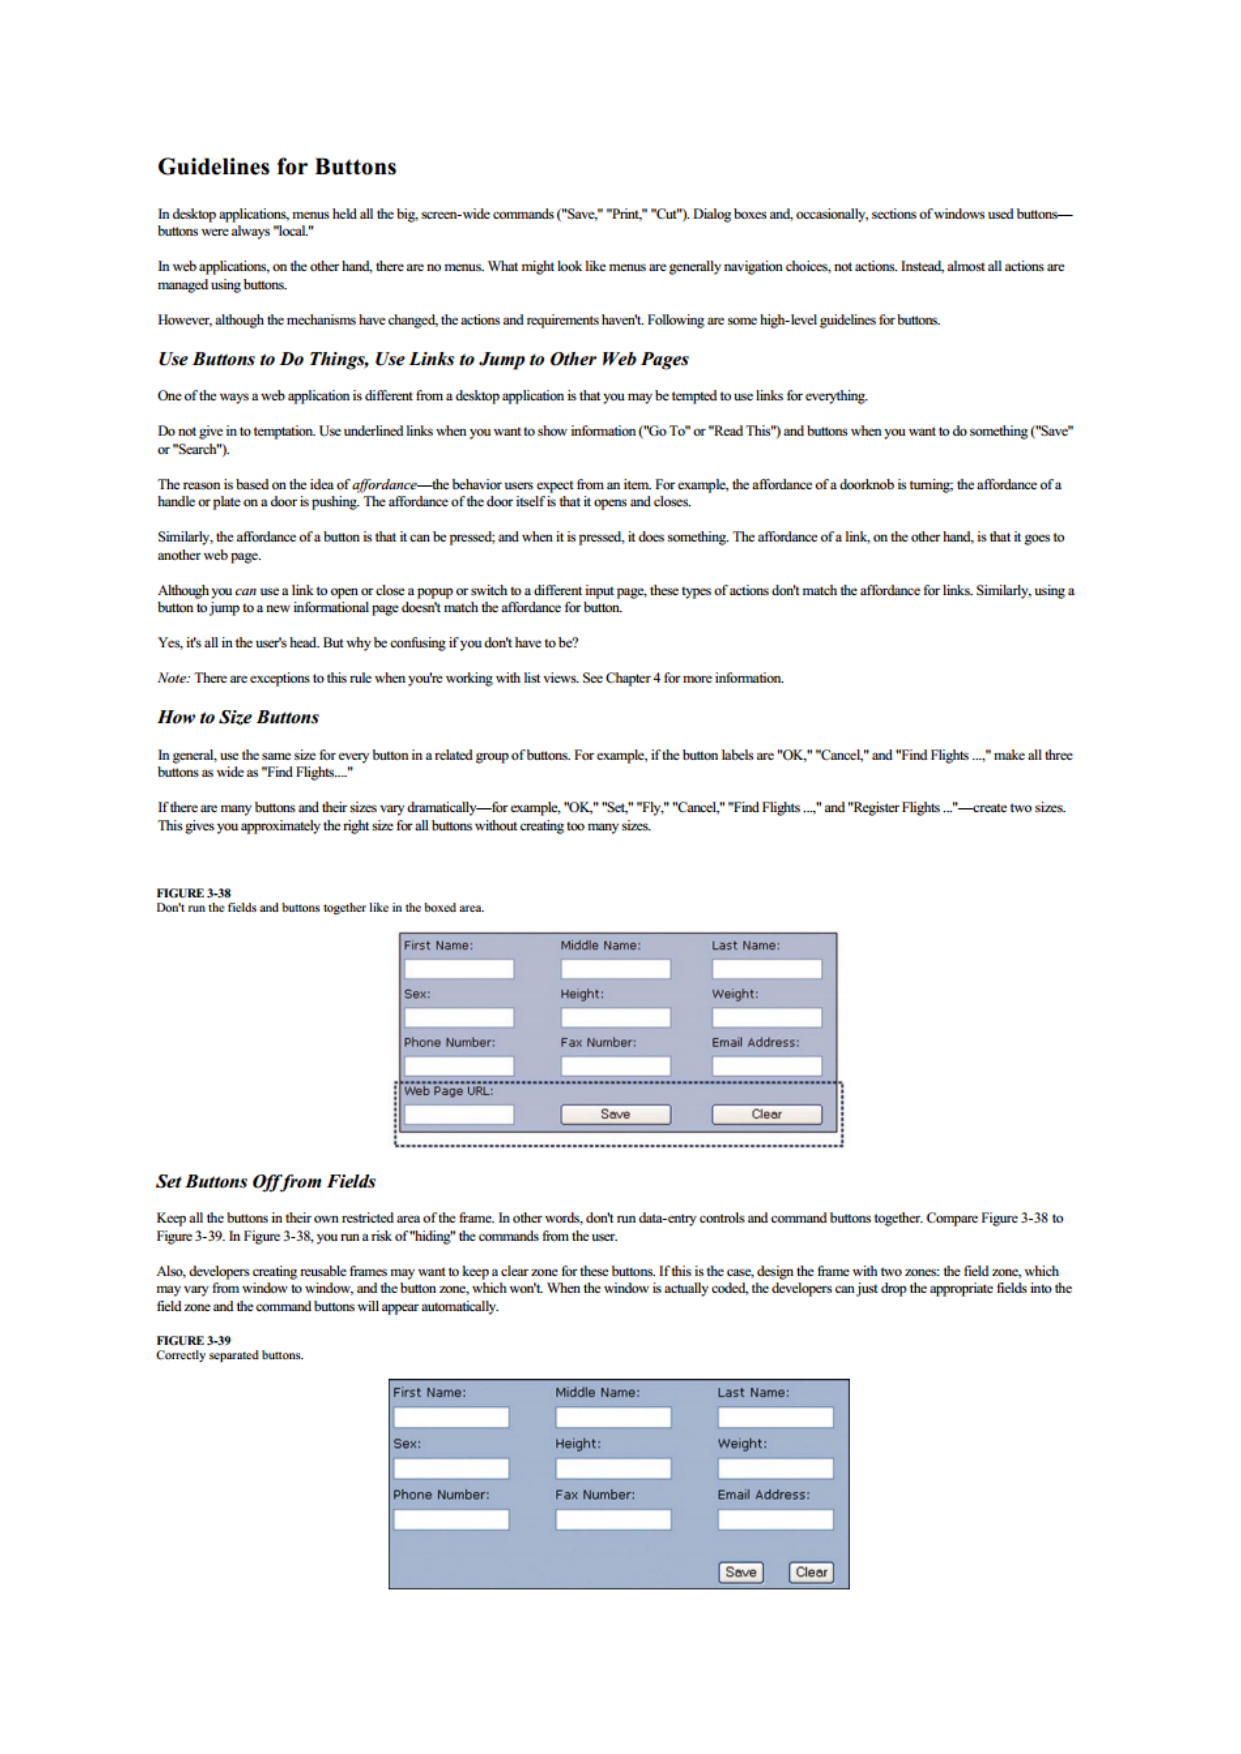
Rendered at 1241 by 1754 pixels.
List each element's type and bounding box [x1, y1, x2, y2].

picture [147, 147, 1093, 858]
picture [147, 882, 1093, 1600]
